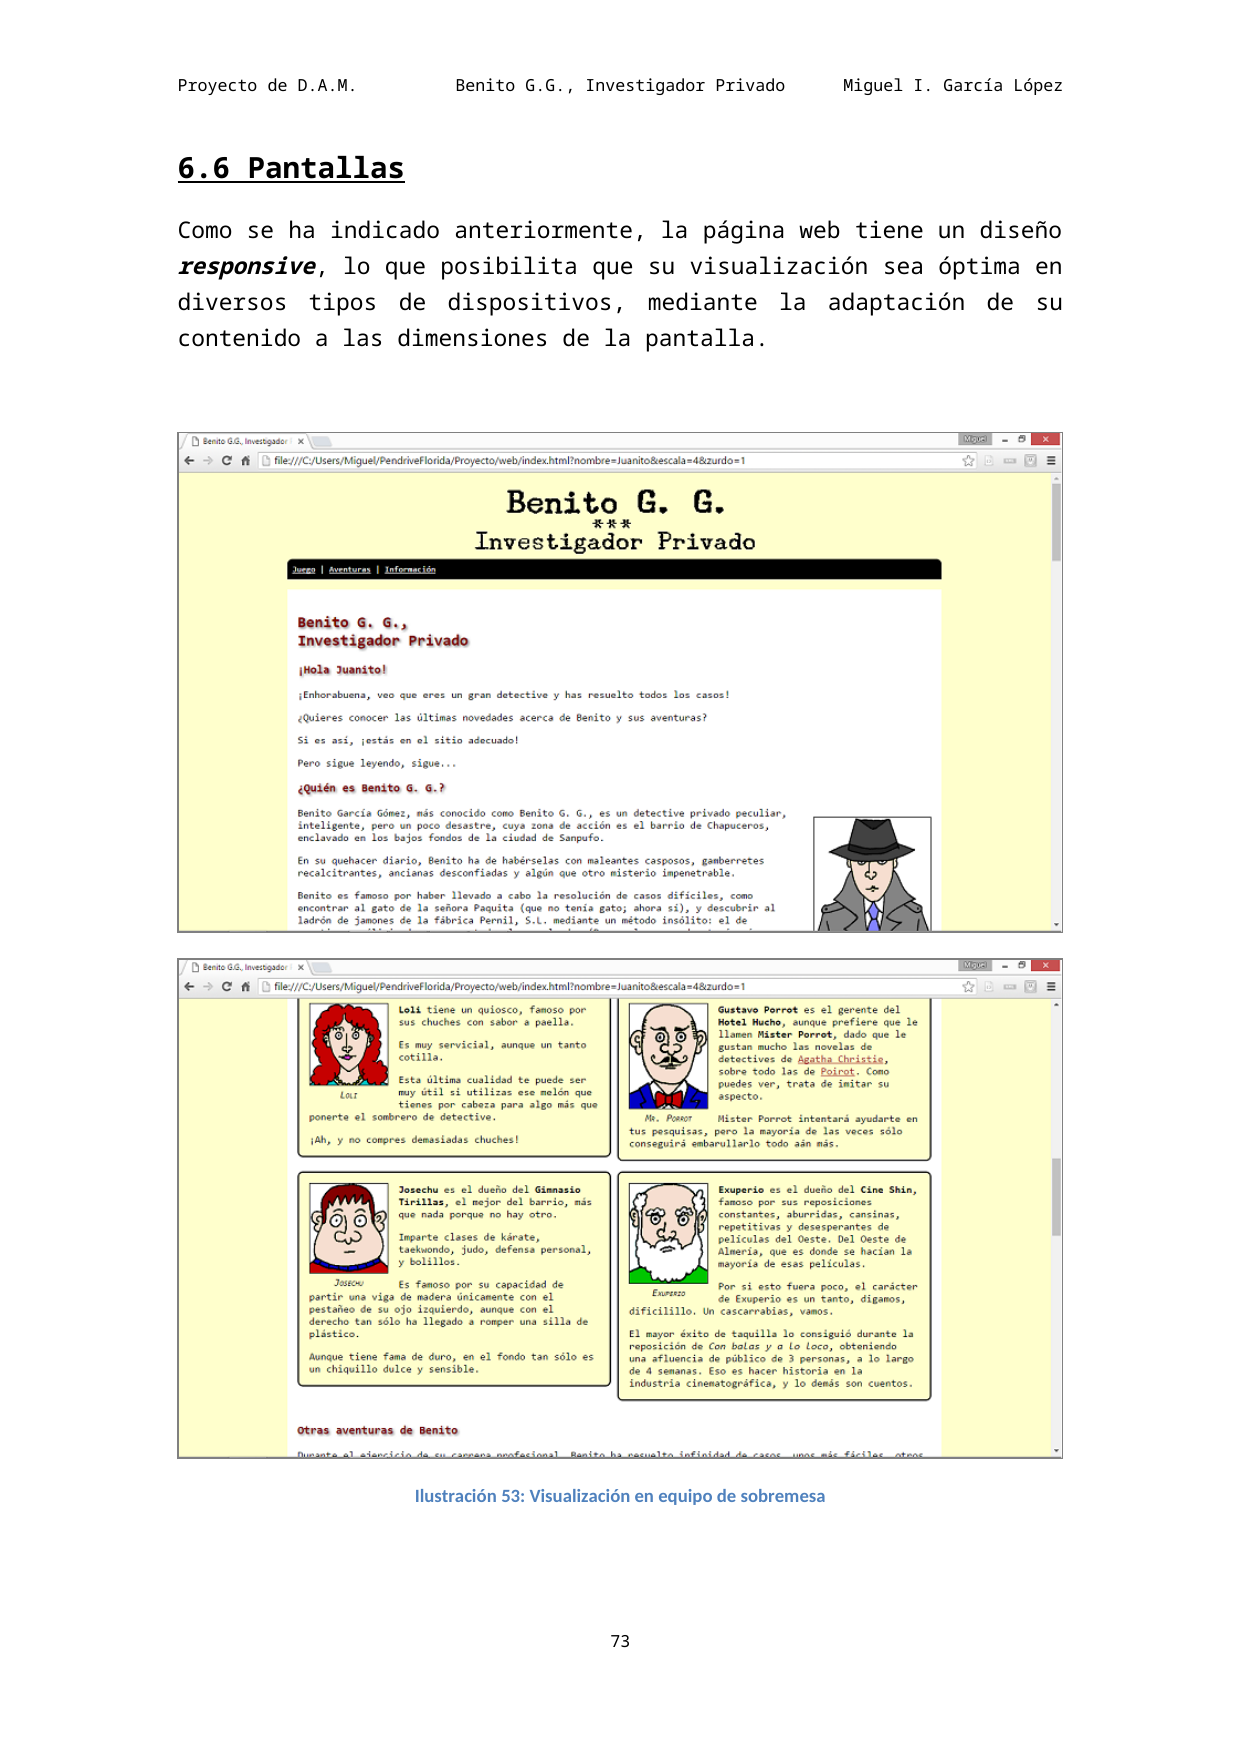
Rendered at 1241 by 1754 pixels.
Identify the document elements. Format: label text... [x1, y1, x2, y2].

text Como se ha indicado anteriormente, la página web tiene un diseño responsive, lo que posibilita que su visualización sea óptima en diversos tipos de dispositivos, mediante la adaptación de su contenido a las dimensiones de la pantalla. [177, 214, 1063, 353]
text 6.6 Pantallas [177, 148, 1063, 187]
